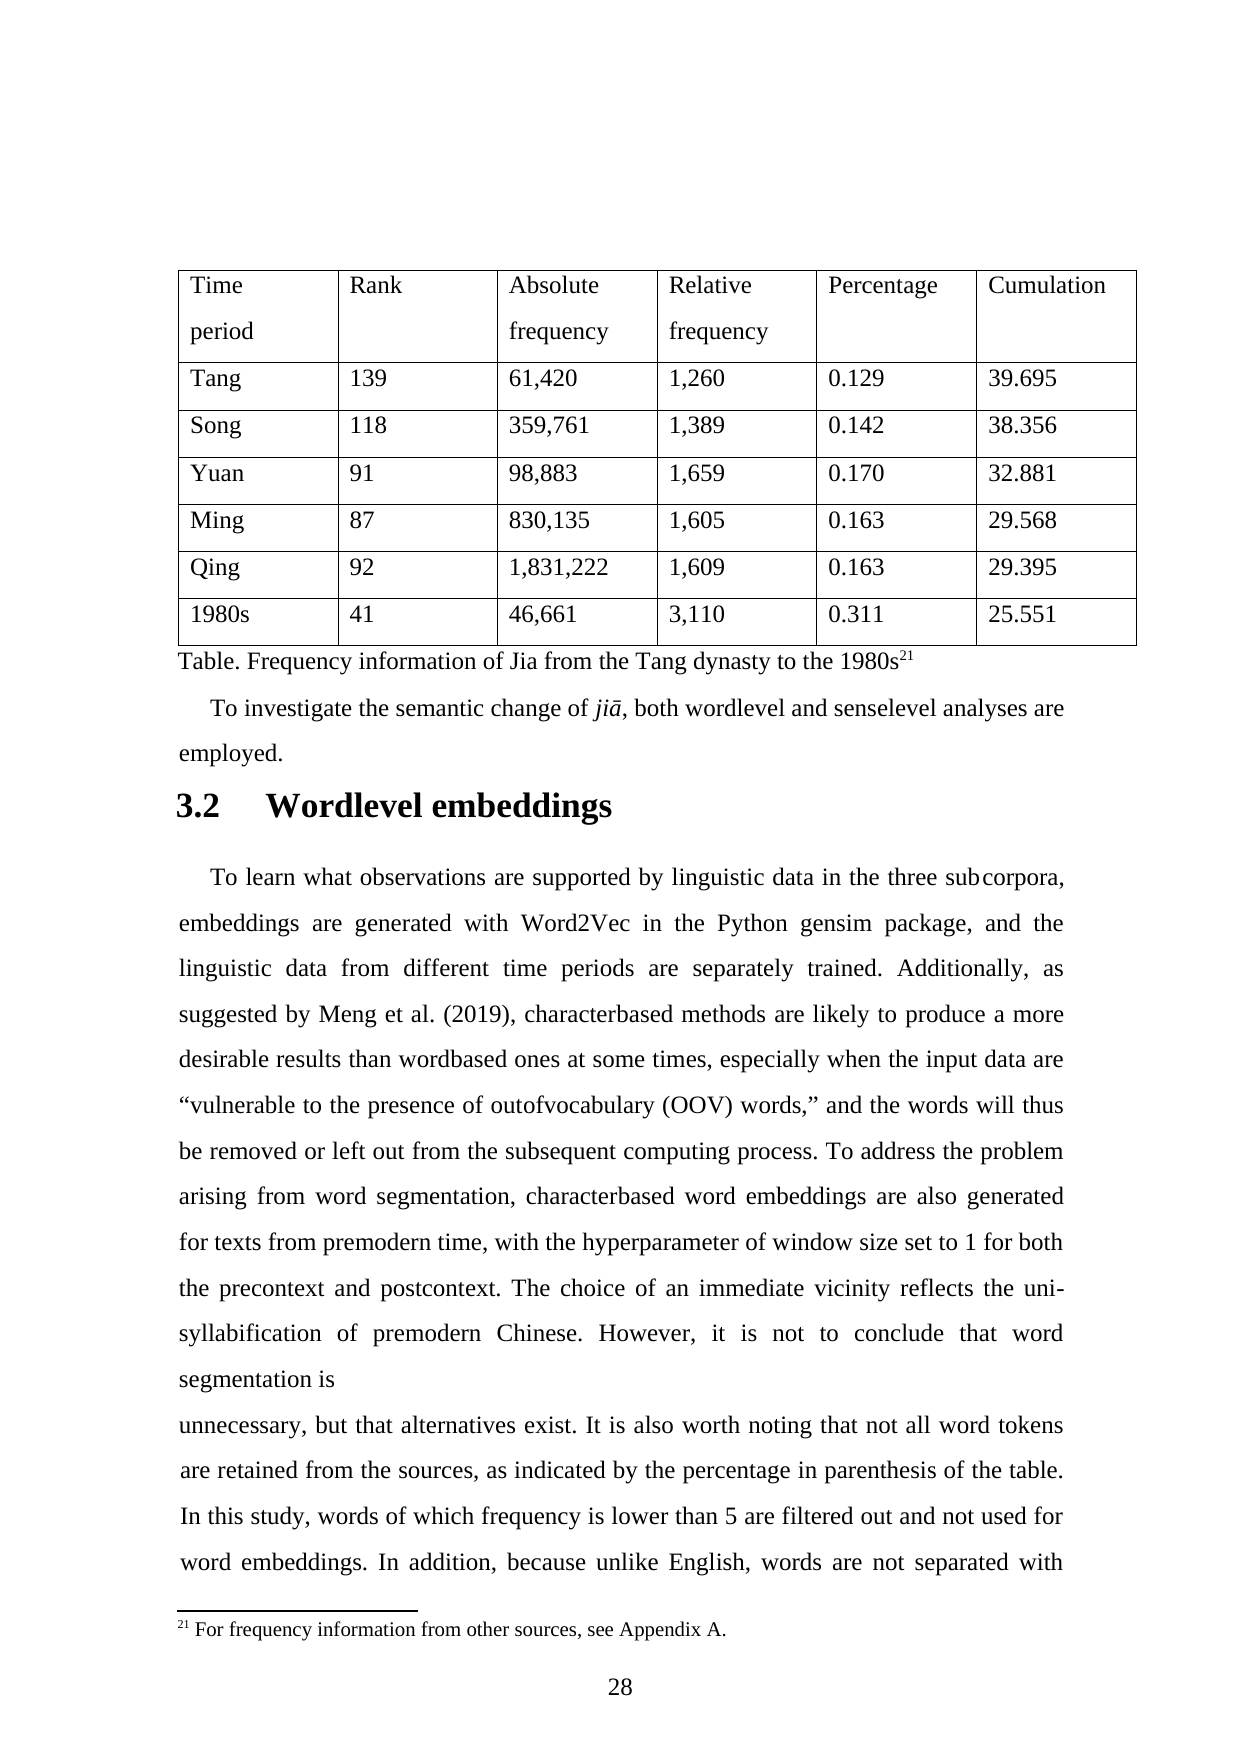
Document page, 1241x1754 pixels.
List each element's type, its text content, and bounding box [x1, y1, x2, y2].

table_cell 118 [339, 411, 497, 457]
table_cell 1,605 [658, 505, 816, 551]
table_cell 139 [339, 363, 497, 409]
table_header Percentage [817, 271, 976, 362]
table_cell Song [179, 411, 338, 457]
table_cell 29.568 [977, 505, 1136, 551]
table_header Cumulation [977, 271, 1136, 362]
table_cell 87 [339, 505, 497, 551]
table_cell 1,831,222 [498, 552, 657, 598]
table_header Rank [339, 271, 497, 362]
table_cell 25.551 [977, 599, 1136, 645]
table_cell 0.170 [817, 458, 976, 504]
table_cell 1,609 [658, 552, 816, 598]
table_cell 39.695 [977, 363, 1136, 409]
table_header Time period [179, 271, 338, 362]
text To learn what observations are supported by linguistic data in the three sub­corpora, embeddings are generated with Word2Vec in the Python gensim package, and the linguistic data from different time periods are separately trained. Additionally, as suggested by Meng et al. (2019), character­based methods are likely to produce a more desirable results than word­based ones at some times, especially when the input data are “vulnerable to the presence of out­of­vocabulary (OOV) words,” and the words will thus be removed or left out from the subsequent computing process. To address the problem arising from word segmentation, character­based word embeddings are also generated for texts from pre­modern time, with the hyperparameter of window size set to 1 for both the precontext and postcontext. The choice of an immediate vicinity reflects the uni­syllabification of pre­modern Chinese. However, it is not to conclude that word segmentation is [179, 862, 1064, 1393]
table_cell 98,883 [498, 458, 657, 504]
table_cell 0.311 [817, 599, 976, 645]
table_cell 92 [339, 552, 497, 598]
table_cell 1,260 [658, 363, 816, 409]
text To investigate the semantic change of jiā, both word­level and sense­level analyses are employed. [179, 693, 1064, 767]
table_cell 830,135 [498, 505, 657, 551]
table_header Absolute frequency [498, 271, 657, 362]
text Table. Frequency information of Jia from the Tang dynasty to the 1980s [177, 646, 1064, 675]
table_header Relative frequency [658, 271, 816, 362]
table_cell Ming [179, 505, 338, 551]
table_cell 359,761 [498, 411, 657, 457]
table_cell 46,661 [498, 599, 657, 645]
table_cell 0.142 [817, 411, 976, 457]
table_cell 1980s [179, 599, 338, 645]
table_cell 1,659 [658, 458, 816, 504]
table_cell Tang [179, 363, 338, 409]
table_cell 3,110 [658, 599, 816, 645]
table_cell Yuan [179, 458, 338, 504]
table_cell 0.129 [817, 363, 976, 409]
table_cell 29.395 [977, 552, 1136, 598]
table_cell 32.881 [977, 458, 1136, 504]
table_cell 38.356 [977, 411, 1136, 457]
table_cell 0.163 [817, 505, 976, 551]
table_cell Qing [179, 552, 338, 598]
subtitle 3.2 Word­level embeddings [176, 784, 1119, 825]
table_cell 1,389 [658, 411, 816, 457]
table_cell 91 [339, 458, 497, 504]
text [179, 1410, 1064, 1576]
table_cell 61,420 [498, 363, 657, 409]
table_cell 0.163 [817, 552, 976, 598]
table_cell 41 [339, 599, 497, 645]
